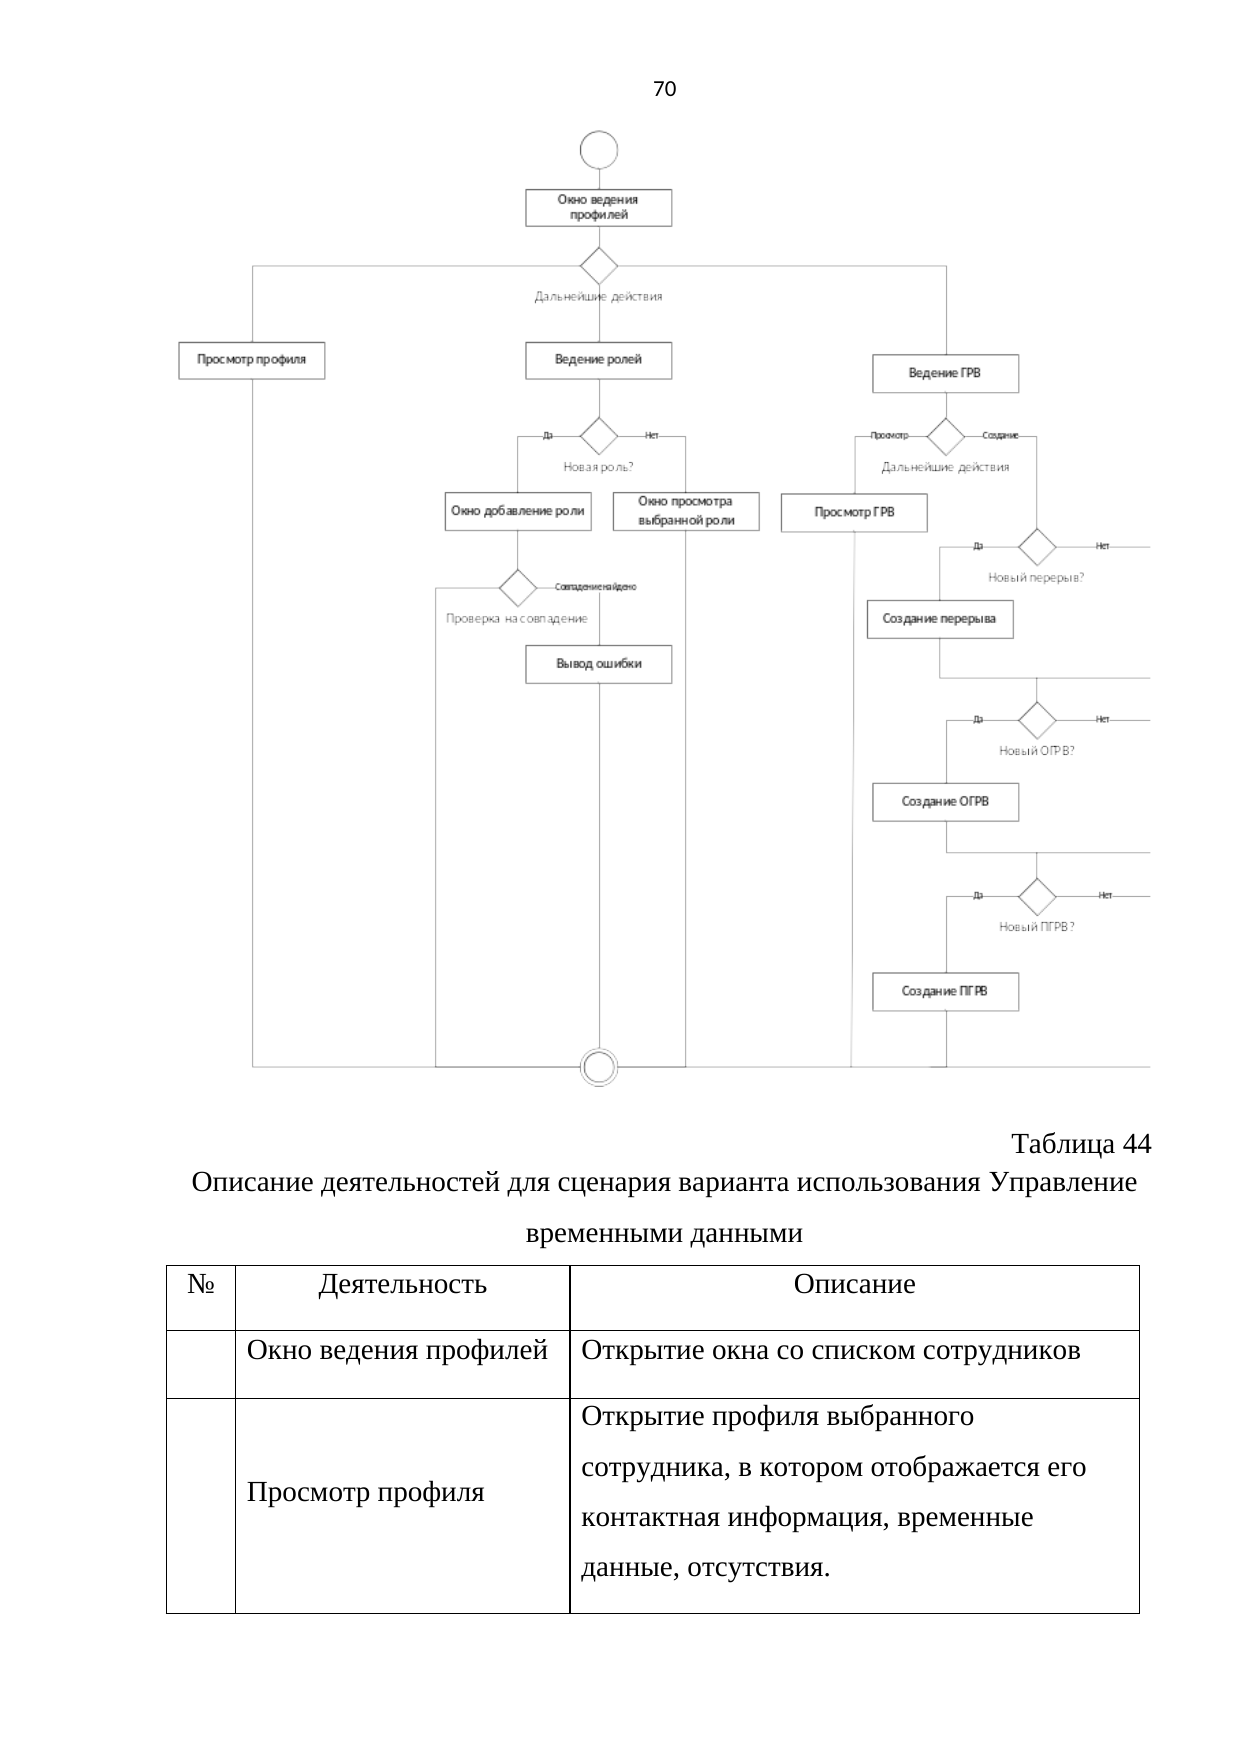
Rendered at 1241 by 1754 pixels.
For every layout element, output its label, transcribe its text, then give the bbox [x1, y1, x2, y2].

table_cell Просмотр профиля [236, 1399, 569, 1613]
table_cell [167, 1399, 235, 1613]
table_cell Открытие окна со списком сотрудников [571, 1331, 1139, 1397]
text Описание деятельностей для сценария варианта использования Управление временными данными [177, 1164, 1152, 1248]
table_header Описание [571, 1266, 1139, 1329]
table_cell [167, 1331, 235, 1397]
table_cell Открытие профиля выбранного сотрудника, в котором отображается его контактная информация, временные данные, отсутствия. [571, 1399, 1139, 1613]
table_cell Окно ведения профилей [236, 1331, 569, 1397]
table_header № [167, 1266, 235, 1329]
table_header Деятельность [236, 1266, 569, 1329]
text Таблица 44 [177, 1126, 1152, 1159]
